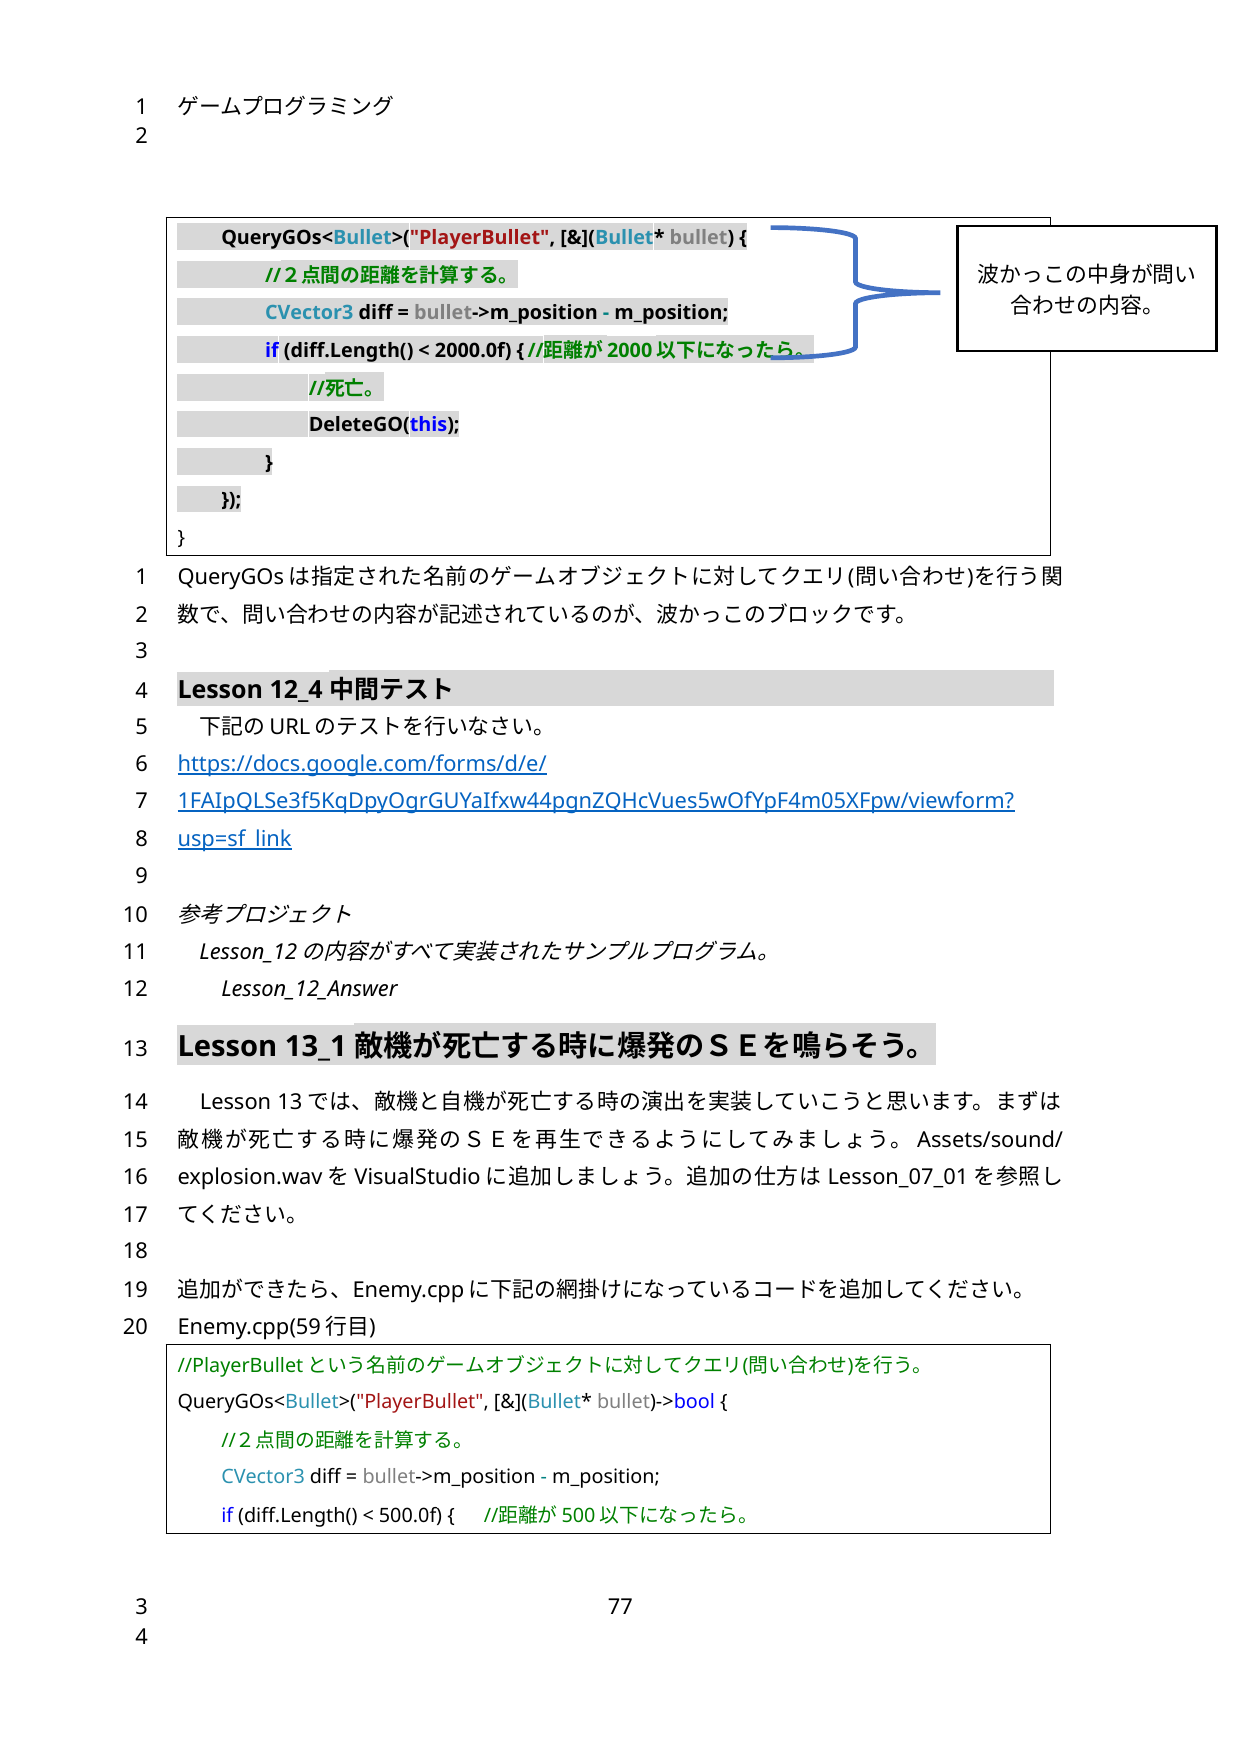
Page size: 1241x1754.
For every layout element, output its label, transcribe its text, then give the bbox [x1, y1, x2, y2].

subtitle Lesson 13_1 敵機が死亡する時に爆発のＳＥを鳴らそう。 [177, 1006, 1063, 1081]
text QueryGOsは指定された名前のゲームオブジェクトに対してクエリ(問い合わせ)を行う関数で、問い合わせの内容が記述されているのが、波かっこのブロックです。 [177, 556, 1063, 631]
text Enemy.cpp(59行目) [177, 1306, 1063, 1344]
text 追加ができたら、Enemy.cppに下記の網掛けになっているコードを追加してください。 [177, 1269, 1063, 1306]
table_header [167, 218, 1050, 555]
text Lesson 13では、敵機と自機が死亡する時の演出を実装していこうと思います。まずは敵機が死亡する時に爆発のＳＥを再生できるようにしてみましょう。Assets/sound/explosion.wavをVisualStudioに追加しましょう。追加の仕方はLesson_07_01を参照してください。 [177, 1081, 1063, 1231]
text 参考プロジェクト [177, 894, 1063, 931]
text 下記のURLのテストを行いなさい。 [177, 706, 1063, 744]
subtitle Lesson 12_4 中間テスト [177, 669, 1063, 706]
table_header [167, 1345, 1050, 1532]
text Lesson_12_Answer [177, 969, 1063, 1006]
text Lesson_12の内容がすべて実装されたサンプルプログラム。 [177, 931, 1063, 969]
text https://docs.google.com/forms/d/e/1FAIpQLSe3f5KqDpyOgrGUYaIfxw44pgnZQHcVues5wOfYpF4m05XFpw/viewform?usp=sf_link [177, 744, 1063, 856]
